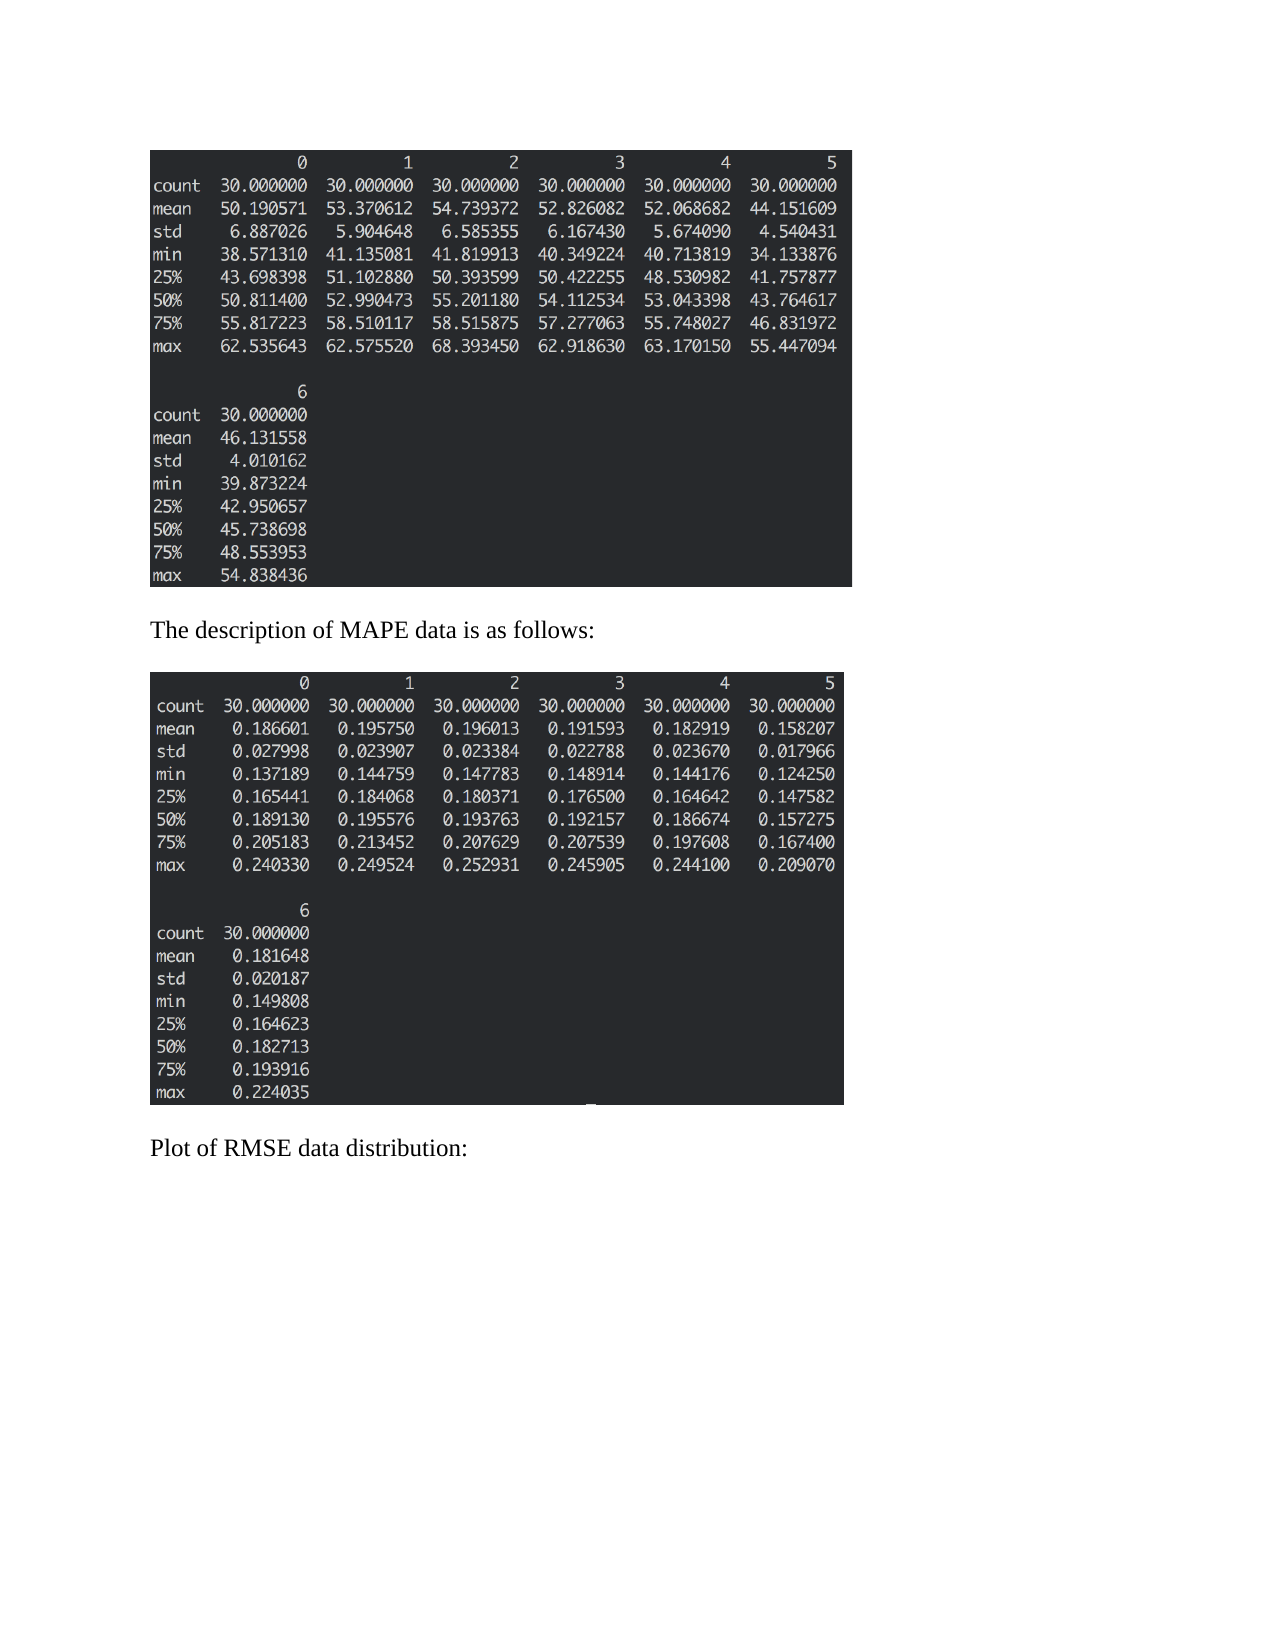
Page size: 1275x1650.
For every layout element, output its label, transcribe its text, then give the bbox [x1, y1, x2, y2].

picture [150, 672, 844, 1105]
text The description of MAPE data is as follows: [150, 615, 1125, 644]
picture [150, 150, 853, 587]
text Plot of RMSE data distribution: [150, 1133, 1125, 1162]
